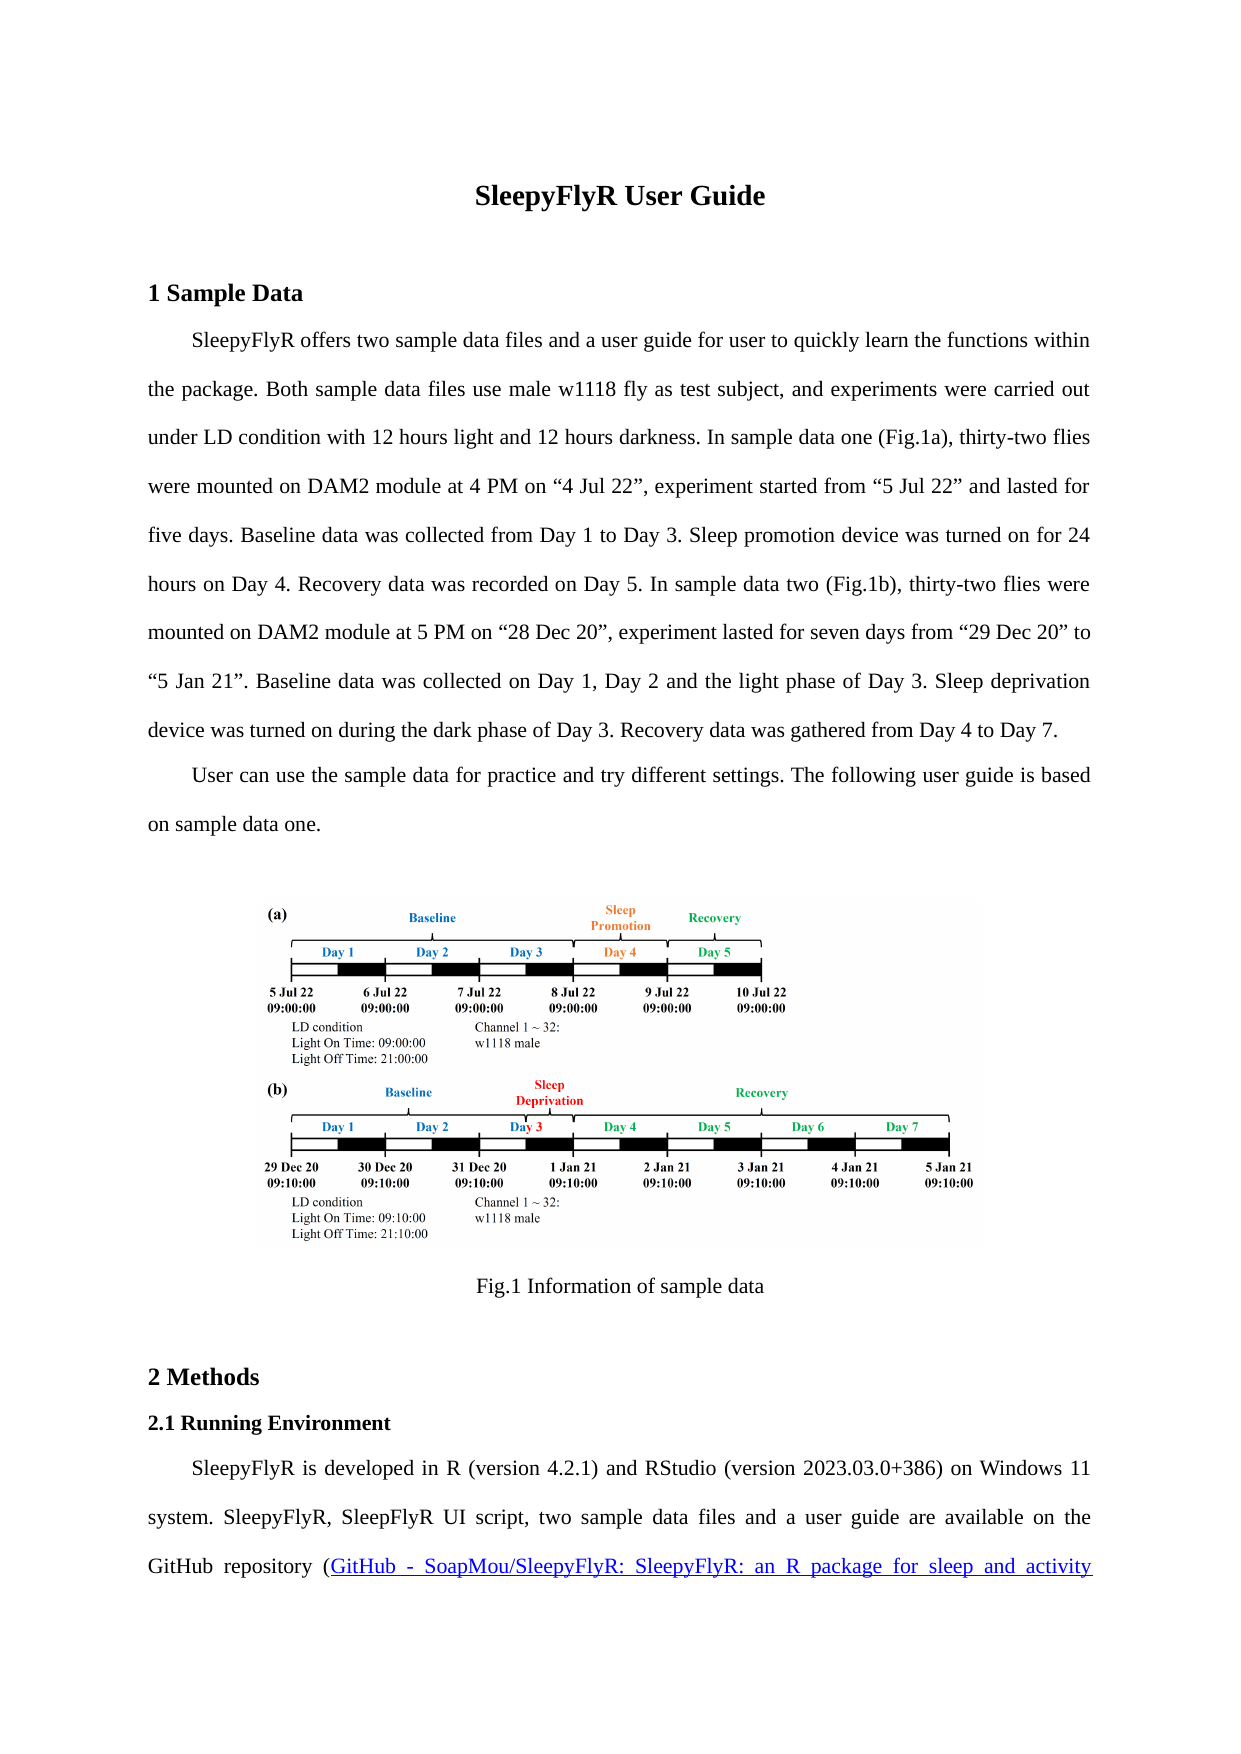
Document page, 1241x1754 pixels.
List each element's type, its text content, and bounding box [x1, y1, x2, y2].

text SleepyFlyR offers two sample data files and a user guide for user to quickly learn the functions within the package. Both sample data files use male w1118 fly as test subject, and experiments were carried out under LD condition with 12 hours light and 12 hours darkness. In sample data one (Fig.1a), thirty-two flies were mounted on DAM2 module at 4 PM on “4 Jul 22”, experiment started from “5 Jul 22” and lasted for five days. Baseline data was collected from Day 1 to Day 3. Sleep promotion device was turned on for 24 hours on Day 4. Recovery data was recorded on Day 5. In sample data two (Fig.1b), thirty-two flies were mounted on DAM2 module at 5 PM on “28 Dec 20”, experiment lasted for seven days from “29 Dec 20” to “5 Jan 21”. Baseline data was collected on Day 1, Day 2 and the light phase of Day 3. Sleep deprivation device was turned on during the dark phase of Day 3. Recovery data was gathered from Day 4 to Day 7. [148, 323, 1092, 746]
picture [257, 897, 984, 1249]
text SleepyFlyR User Guide [148, 162, 1092, 227]
text 1 Sample Data [148, 276, 1092, 309]
text Fig.1 Information of sample data [148, 1269, 1092, 1302]
text 2 Methods [148, 1360, 1092, 1392]
text 2.1 Running Environment [148, 1407, 1092, 1439]
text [148, 1452, 1092, 1582]
text User can use the sample data for practice and try different settings. The following user guide is based on sample data one. [148, 758, 1092, 839]
